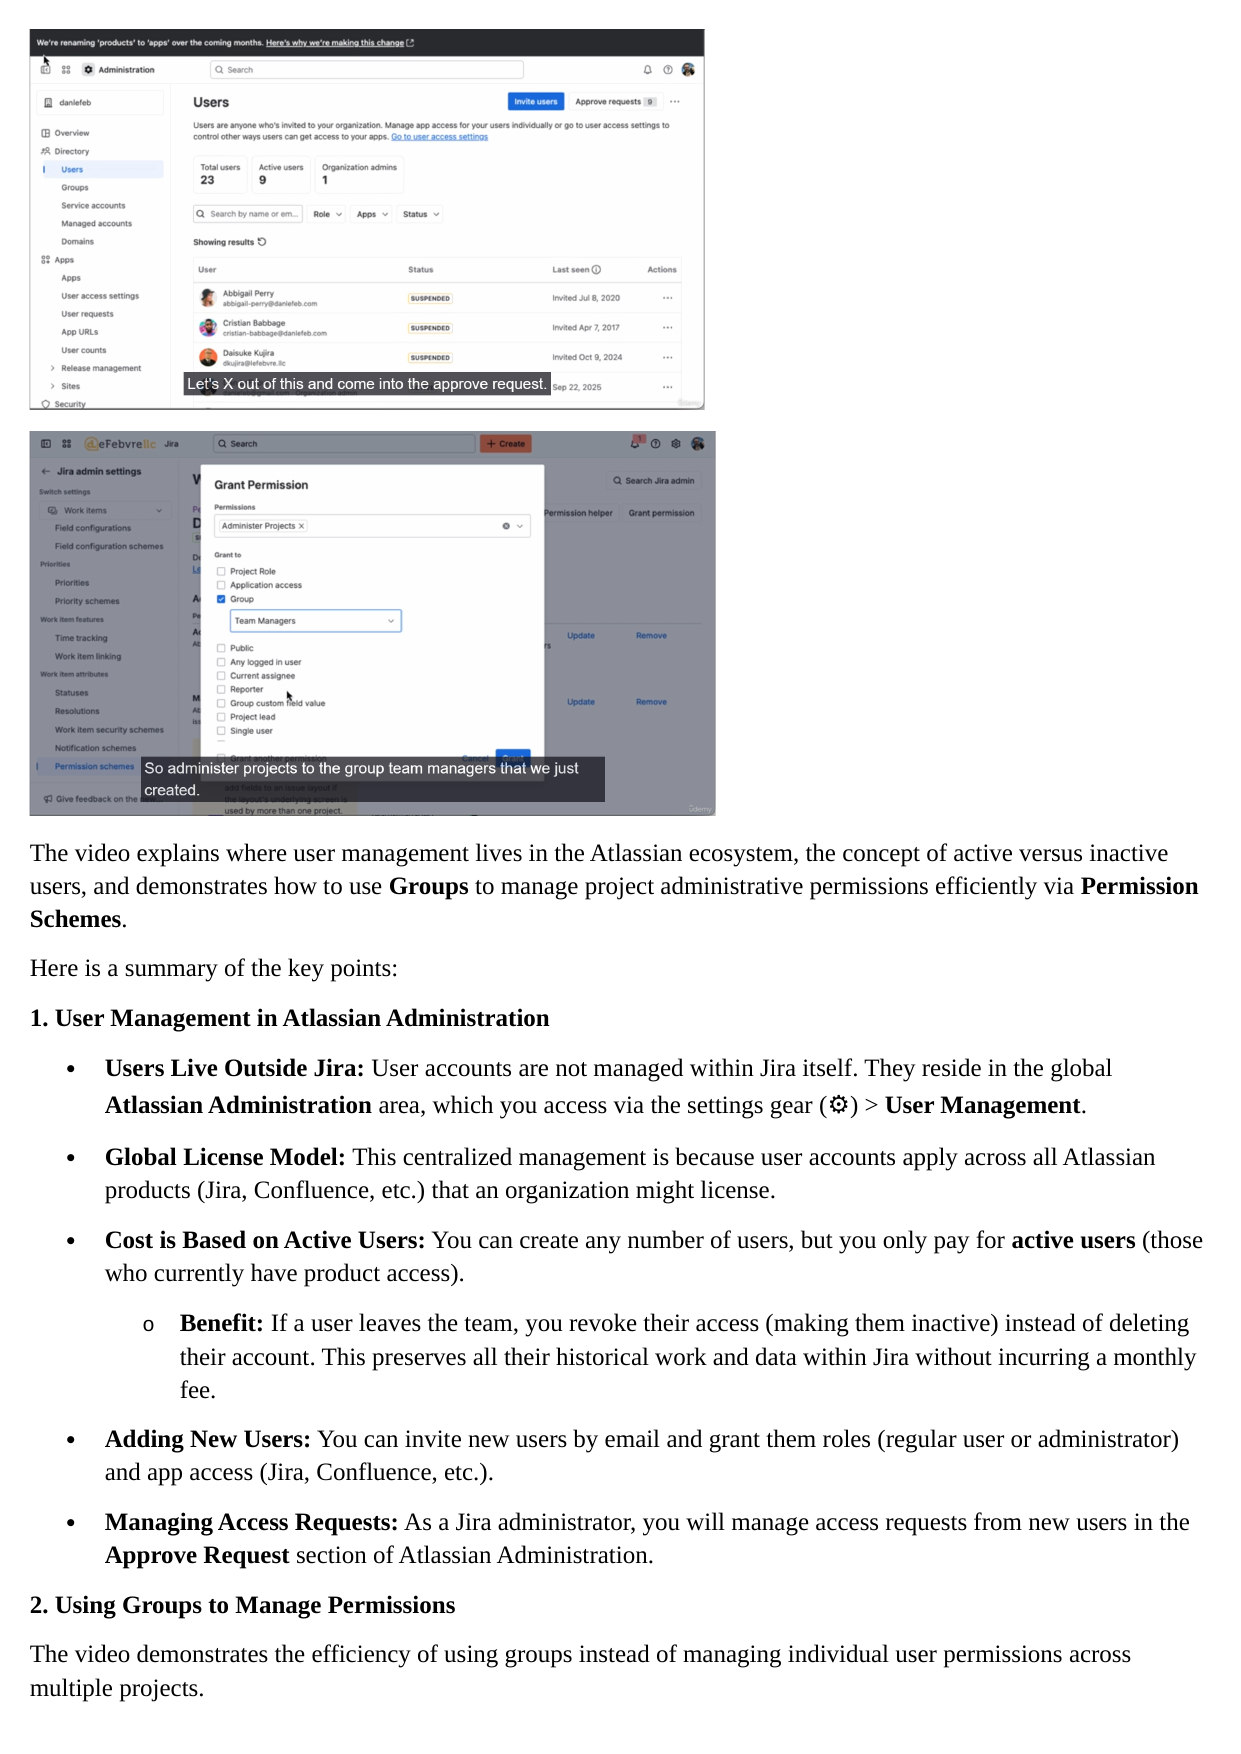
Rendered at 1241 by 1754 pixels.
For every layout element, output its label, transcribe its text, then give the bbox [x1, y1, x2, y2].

text Here is a summary of the key points: [29, 953, 1211, 982]
list Global License Model: This centralized management is because user accounts apply across all Atlassian products (Jira, Confluence, etc.) that an organization might license. [67, 1142, 1211, 1204]
list Users Live Outside Jira: User accounts are not managed within Jira itself. They reside in the global Atlassian Administration area, which you access via the settings gear (⚙️) > User Management. [67, 1053, 1211, 1121]
text The video demonstrates the efficiency of using groups instead of managing individual user permissions across multiple projects. [29, 1639, 1211, 1701]
list Adding New Users: You can invite new users by email and grant them roles (regular user or administrator) and app access (Jira, Confluence, etc.). [67, 1424, 1211, 1486]
picture [29, 431, 716, 816]
list Cost is Based on Active Users: You can create any number of users, but you only pay for active users (those who currently have product access). [67, 1225, 1211, 1287]
picture [29, 29, 705, 410]
list Managing Access Requests: As a Jira administrator, you will manage access requests from new users in the Approve Request section of Atlassian Administration. [67, 1507, 1211, 1569]
text 2. Using Groups to Manage Permissions [29, 1590, 1211, 1619]
list Benefit: If a user leaves the team, you revoke their access (making them inactive) instead of deleting their account. This preserves all their historical work and data within Jira without incurring a monthly fee. [142, 1308, 1211, 1403]
text 1. User Management in Atlassian Administration [29, 1003, 1211, 1032]
text The video explains where user management lives in the Atlassian ecosystem, the concept of active versus inactive users, and demonstrates how to use Groups to manage project administrative permissions efficiently via Permission Schemes. [29, 838, 1211, 932]
